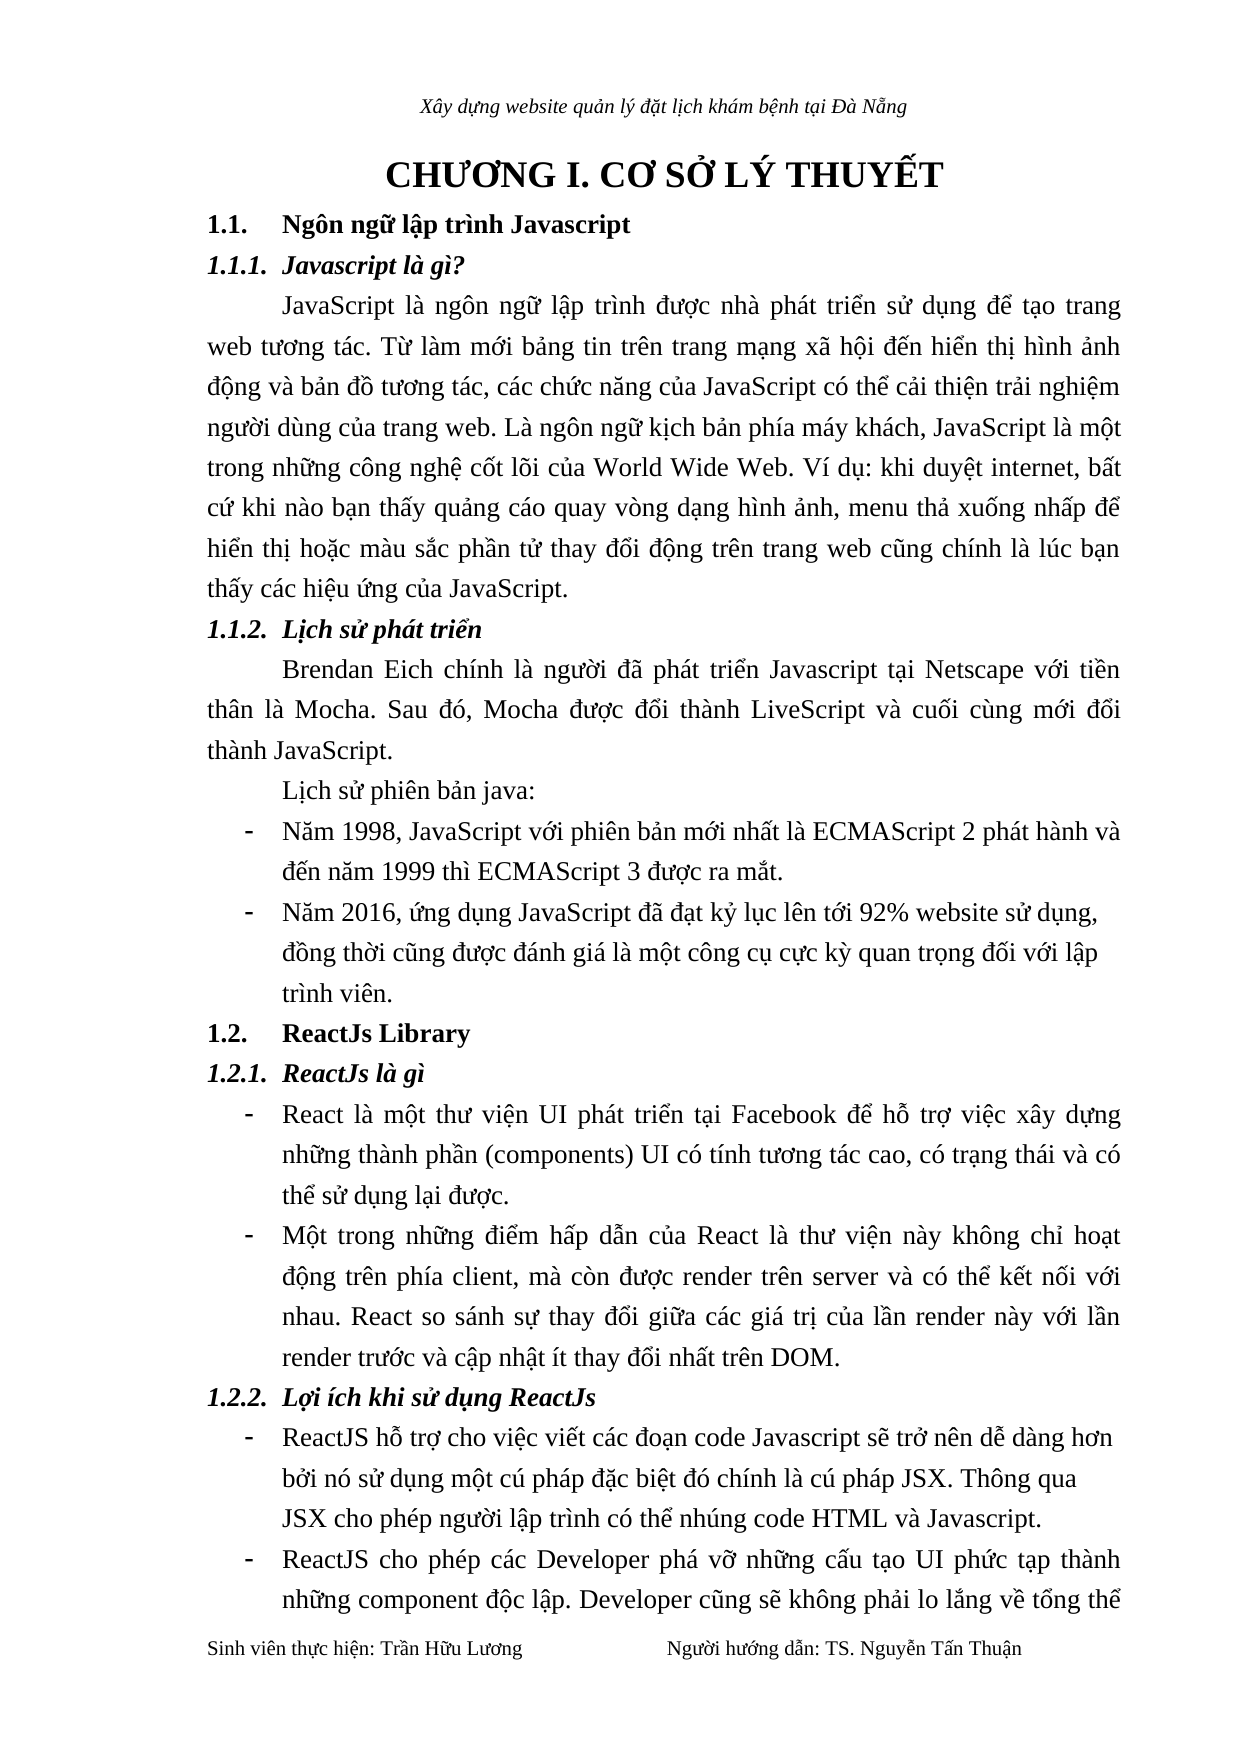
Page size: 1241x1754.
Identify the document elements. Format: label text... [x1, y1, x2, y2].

list ReactJs là gì [207, 1058, 1122, 1089]
list Một trong những điểm hấp dẫn của React là thư viện này không chỉ hoạt động trên phía client, mà còn được render trên server và có thể kết nối với nhau. React so sánh sự thay đổi giữa các giá trị của lần render này với lần render trước và cập nhật ít thay đổi nhất trên DOM. [244, 1219, 1122, 1372]
text Brendan Eich chính là người đã phát triển Javascript tại Netscape với tiền thân là Mocha. Sau đó, Mocha được đổi thành LiveScript và cuối cùng mới đổi thành JavaScript. [207, 653, 1122, 765]
list Javascript là gì? [207, 249, 1122, 280]
list React là một thư viện UI phát triển tại Facebook để hỗ trợ việc xây dựng những thành phần (components) UI có tính tương tác cao, có trạng thái và có thể sử dụng lại được. [244, 1098, 1122, 1210]
list Năm 1998, JavaScript với phiên bản mới nhất là ECMAScript 2 phát hành và đến năm 1999 thì ECMAScript 3 được ra mắt. [244, 815, 1122, 887]
text Lịch sử phiên bản java: [207, 774, 1122, 806]
text JavaScript là ngôn ngữ lập trình được nhà phát triển sử dụng để tạo trang web tương tác. Từ làm mới bảng tin trên trang mạng xã hội đến hiển thị hình ảnh động và bản đồ tương tác, các chức năng của JavaScript có thể cải thiện trải nghiệm người dùng của trang web. Là ngôn ngữ kịch bản phía máy khách, JavaScript là một trong những công nghệ cốt lõi của World Wide Web. Ví dụ: khi duyệt internet, bất cứ khi nào bạn thấy quảng cáo quay vòng dạng hình ảnh, menu thả xuống nhấp để hiển thị hoặc màu sắc phần tử thay đổi động trên trang web cũng chính là lúc bạn thấy các hiệu ứng của JavaScript. [207, 289, 1122, 603]
list Ngôn ngữ lập trình Javascript [207, 209, 1122, 240]
text CHƯƠNG I. CƠ SỞ LÝ THUYẾT [207, 153, 1122, 196]
list ReactJs Library [207, 1017, 1122, 1048]
list Lịch sử phát triển [207, 613, 1122, 644]
list Lợi ích khi sử dụng ReactJs [207, 1381, 1122, 1412]
list Năm 2016, ứng dụng JavaScript đã đạt kỷ lục lên tới 92% website sử dụng, đồng thời cũng được đánh giá là một công cụ cực kỳ quan trọng đối với lập trình viên. [244, 896, 1122, 1008]
list ReactJS hỗ trợ cho việc viết các đoạn code Javascript sẽ trở nên dễ dàng hơn bởi nó sử dụng một cú pháp đặc biệt đó chính là cú pháp JSX. Thông qua JSX cho phép người lập trình có thể nhúng code HTML và Javascript. [244, 1422, 1122, 1534]
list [244, 1543, 1122, 1614]
